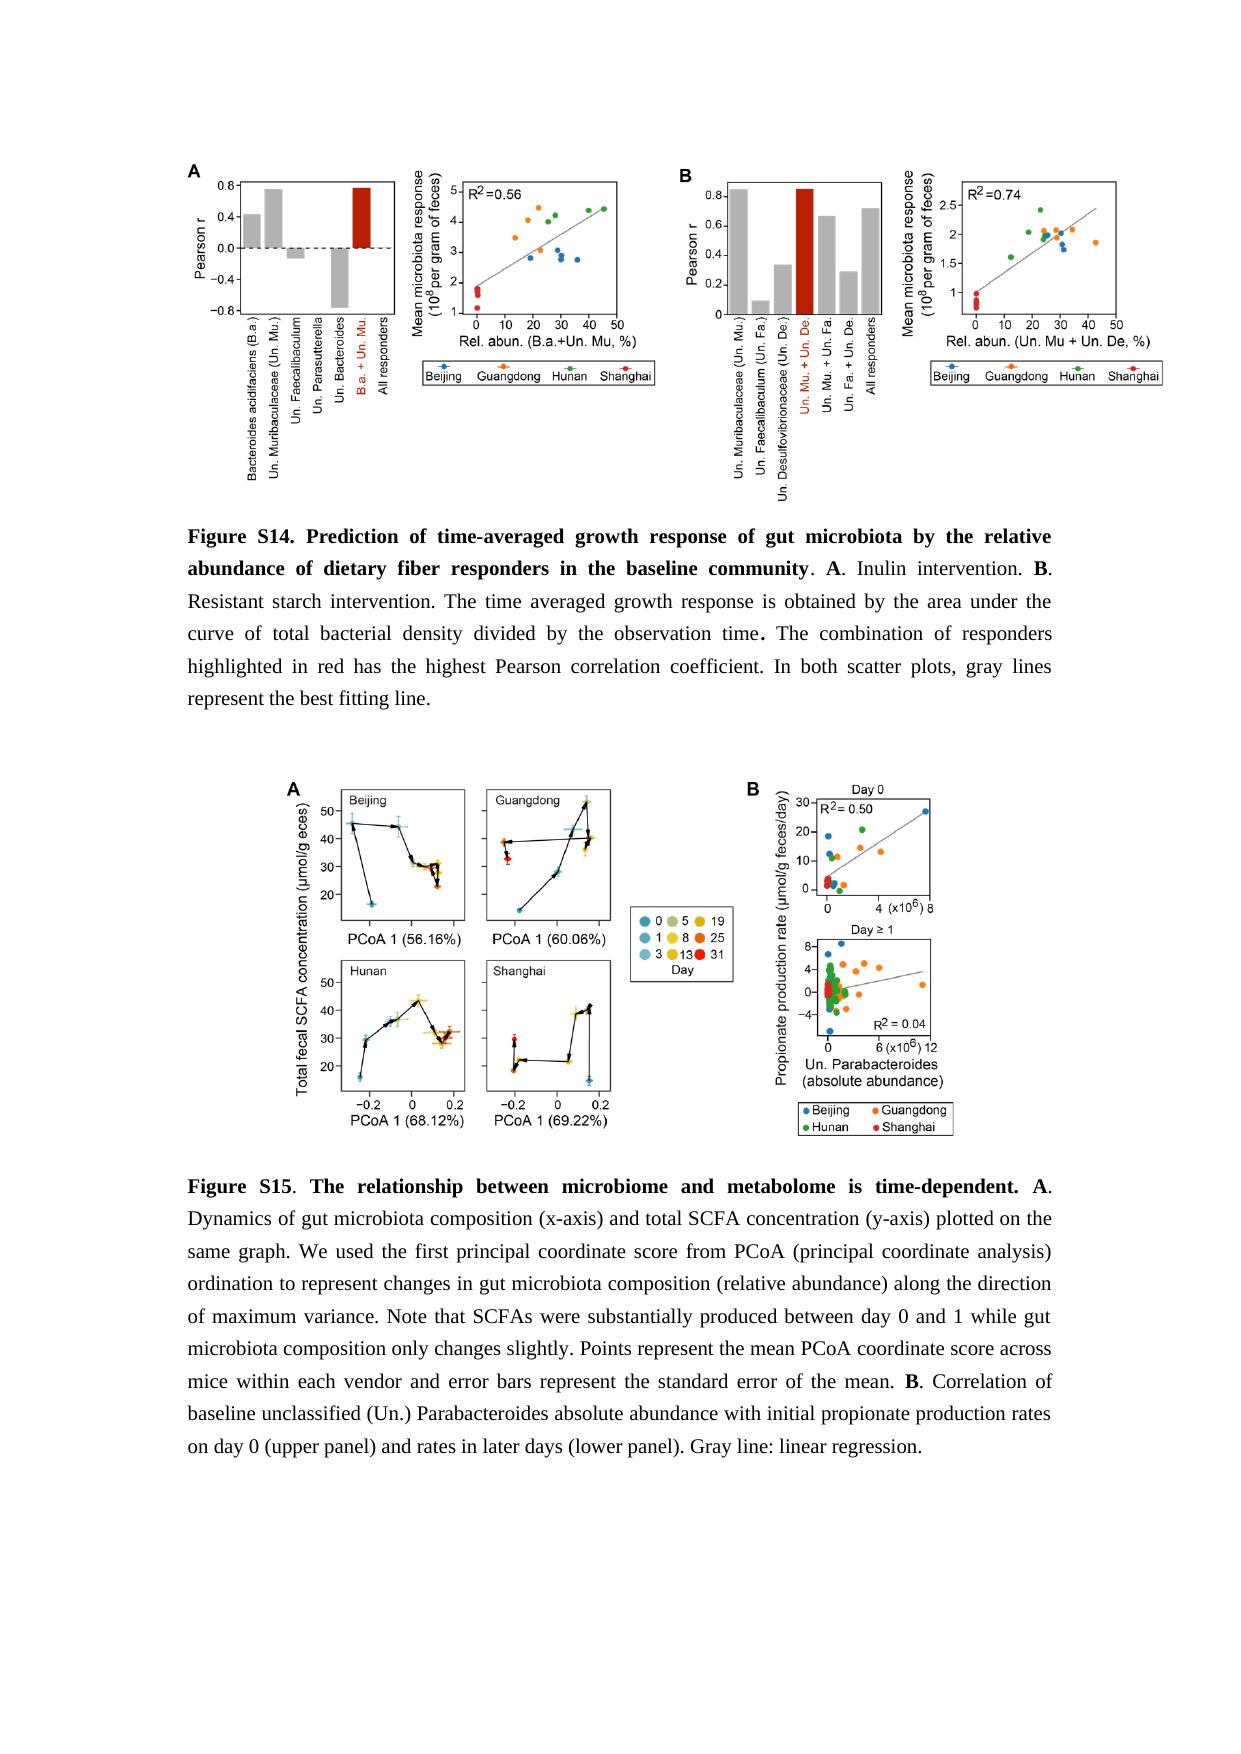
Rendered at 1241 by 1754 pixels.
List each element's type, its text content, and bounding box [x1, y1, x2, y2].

picture [187, 162, 1163, 502]
picture [286, 779, 954, 1136]
text Figure S15. The relationship between microbiome and metabolome is time-dependent. A. Dynamics of gut microbiota composition (x-axis) and total SCFA concentration (y-axis) plotted on the same graph. We used the first principal coordinate score from PCoA (principal coordinate analysis) ordination to represent changes in gut microbiota composition (relative abundance) along the direction of maximum variance. Note that SCFAs were substantially produced between day 0 and 1 while gut microbiota composition only changes slightly. Points represent the mean PCoA coordinate score across mice within each vendor and error bars represent the standard error of the mean. B. Correlation of baseline unclassified (Un.) Parabacteroides absolute abundance with initial propionate production rates on day 0 (upper panel) and rates in later days (lower panel). Gray line: linear regression. [187, 1169, 1053, 1462]
text Figure S14. Prediction of time-averaged growth response of gut microbiota by the relative abundance of dietary fiber responders in the baseline community. A. Inulin intervention. B. Resistant starch intervention. The time averaged growth response is obtained by the area under the curve of total bacterial density divided by the observation time. The combination of responders highlighted in red has the highest Pearson correlation coefficient. In both scatter plots, gray lines represent the best fitting line. [187, 519, 1053, 714]
